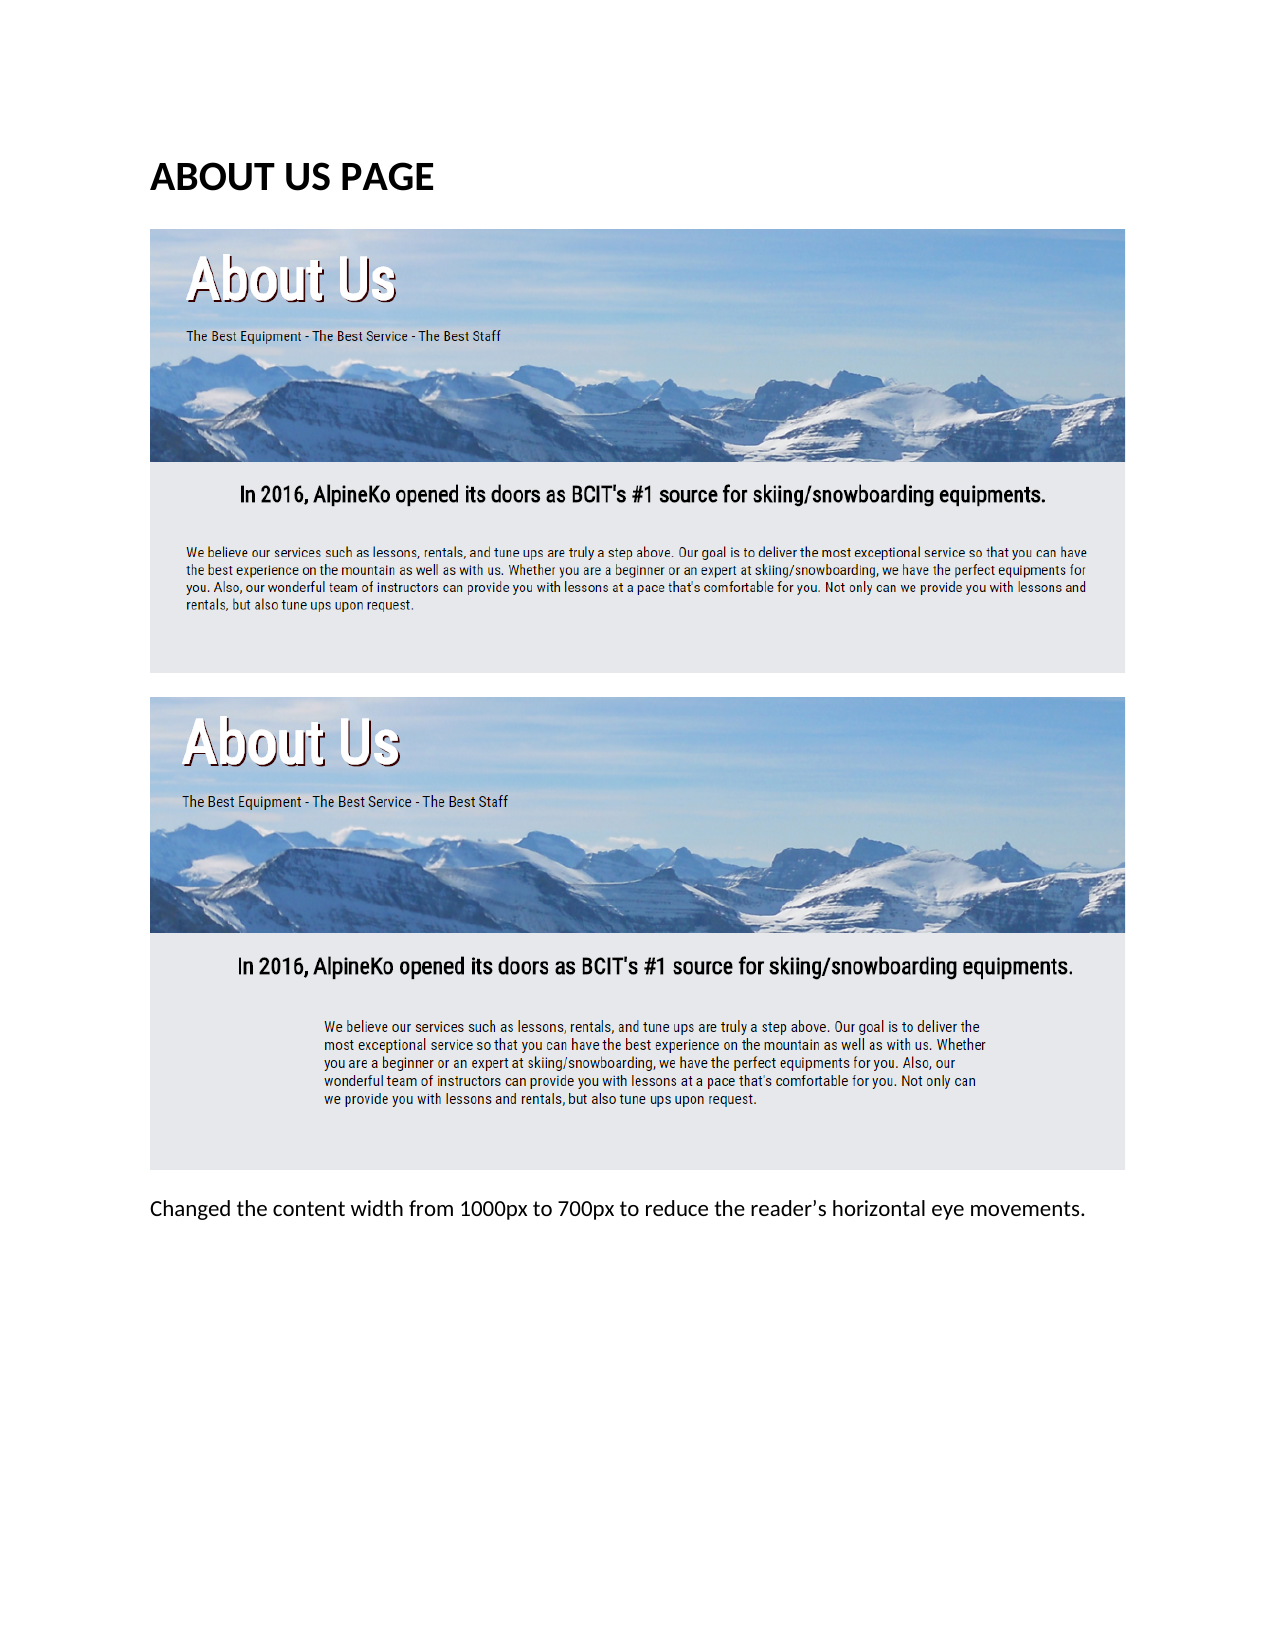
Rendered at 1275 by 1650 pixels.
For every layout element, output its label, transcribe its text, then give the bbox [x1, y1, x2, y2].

picture [150, 229, 1125, 673]
text Changed the content width from 1000px to 700px to reduce the reader’s horizontal eye movements. [150, 1194, 1125, 1222]
text ABOUT US PAGE [150, 150, 1125, 201]
picture [150, 697, 1125, 1170]
